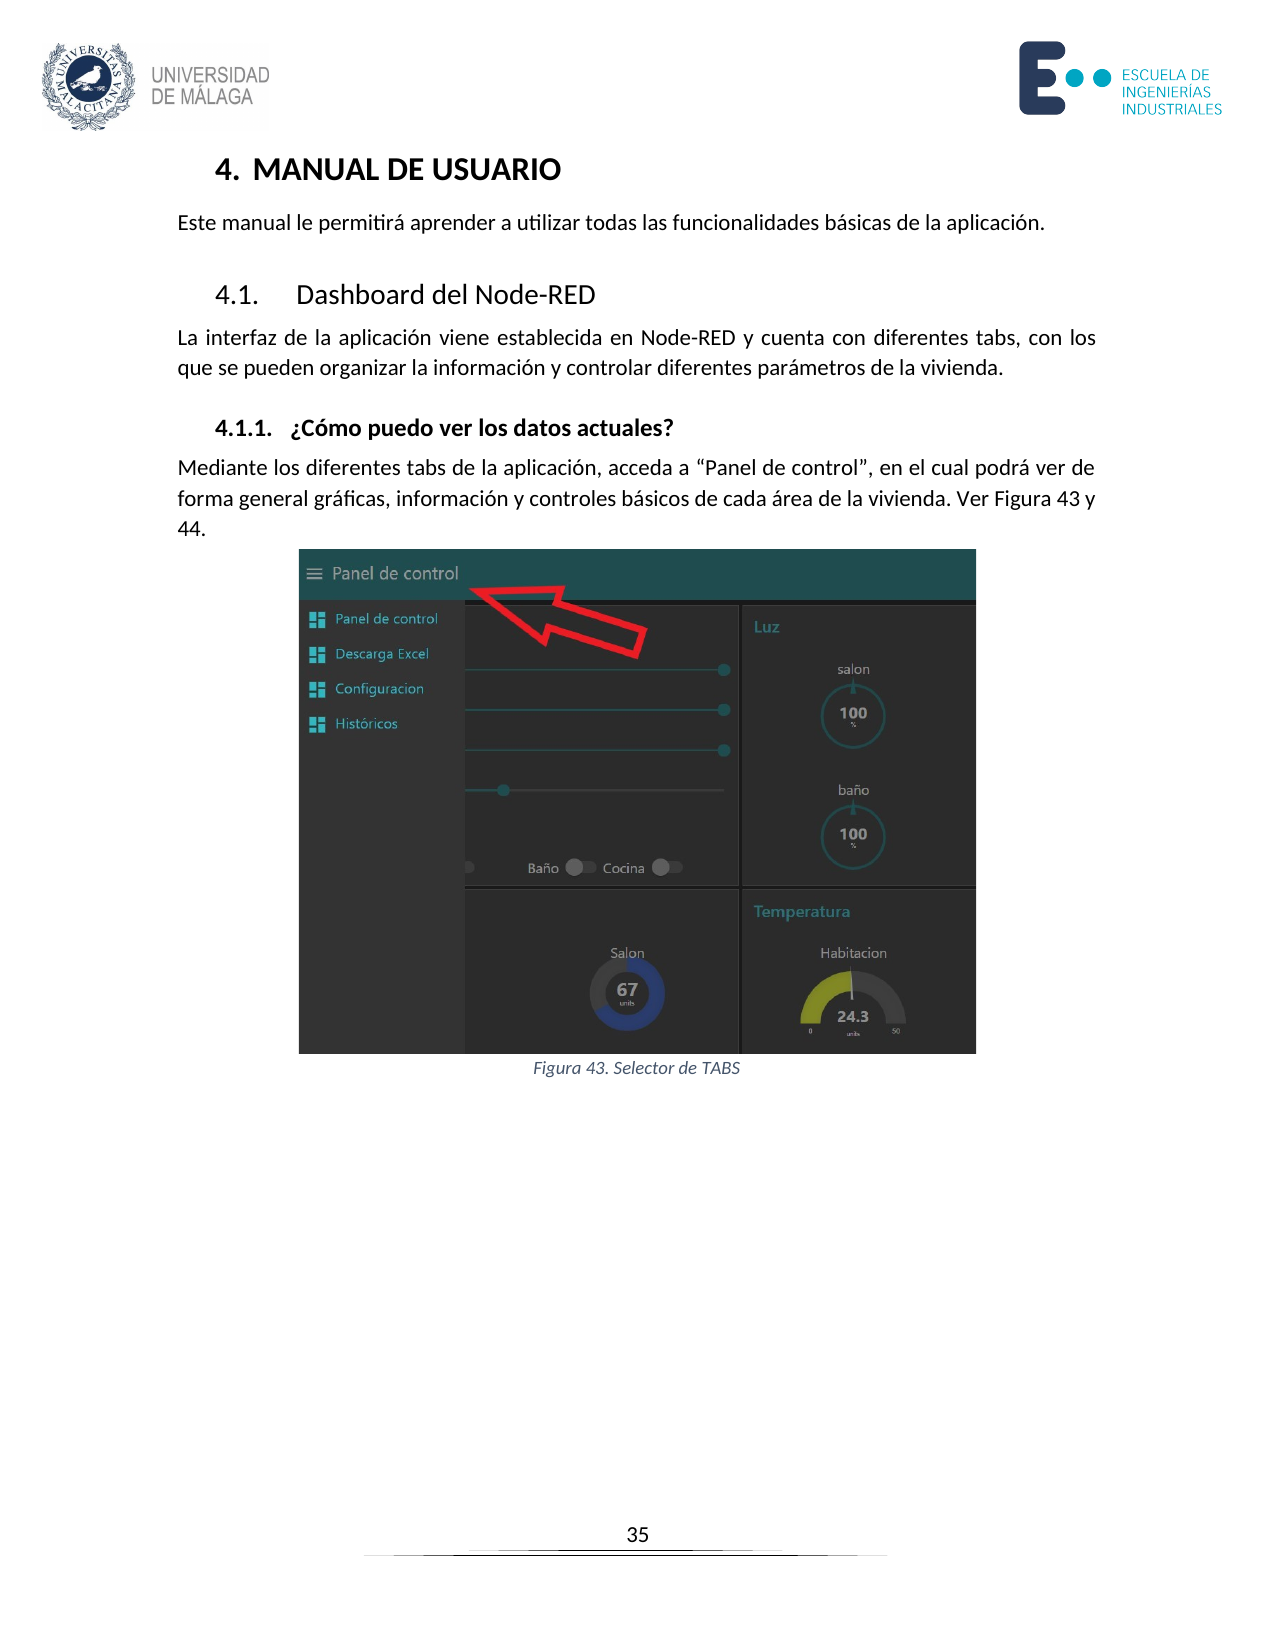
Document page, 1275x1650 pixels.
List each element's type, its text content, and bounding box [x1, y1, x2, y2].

text Mediante los diferentes tabs de la aplicación, acceda a “Panel de control”, en el cual podrá ver de forma general gráficas, información y controles básicos de cada área de la vivienda. Ver Figura 43 y 44. [177, 453, 1098, 542]
text Este manual le permitirá aprender a utilizar todas las funcionalidades básicas de la aplicación. [177, 208, 1098, 236]
picture [41, 43, 269, 131]
picture [999, 21, 1242, 135]
picture [298, 549, 977, 1054]
text La interfaz de la aplicación viene establecida en Node-RED y cuenta con diferentes tabs, con los que se pueden organizar la información y controlar diferentes parámetros de la vivienda. [177, 323, 1098, 381]
subtitle MANUAL DE USUARIO [215, 148, 1098, 188]
subtitle Dashboard del Node-RED [215, 276, 1098, 312]
subtitle ¿Cómo puedo ver los datos actuales? [215, 412, 1098, 443]
